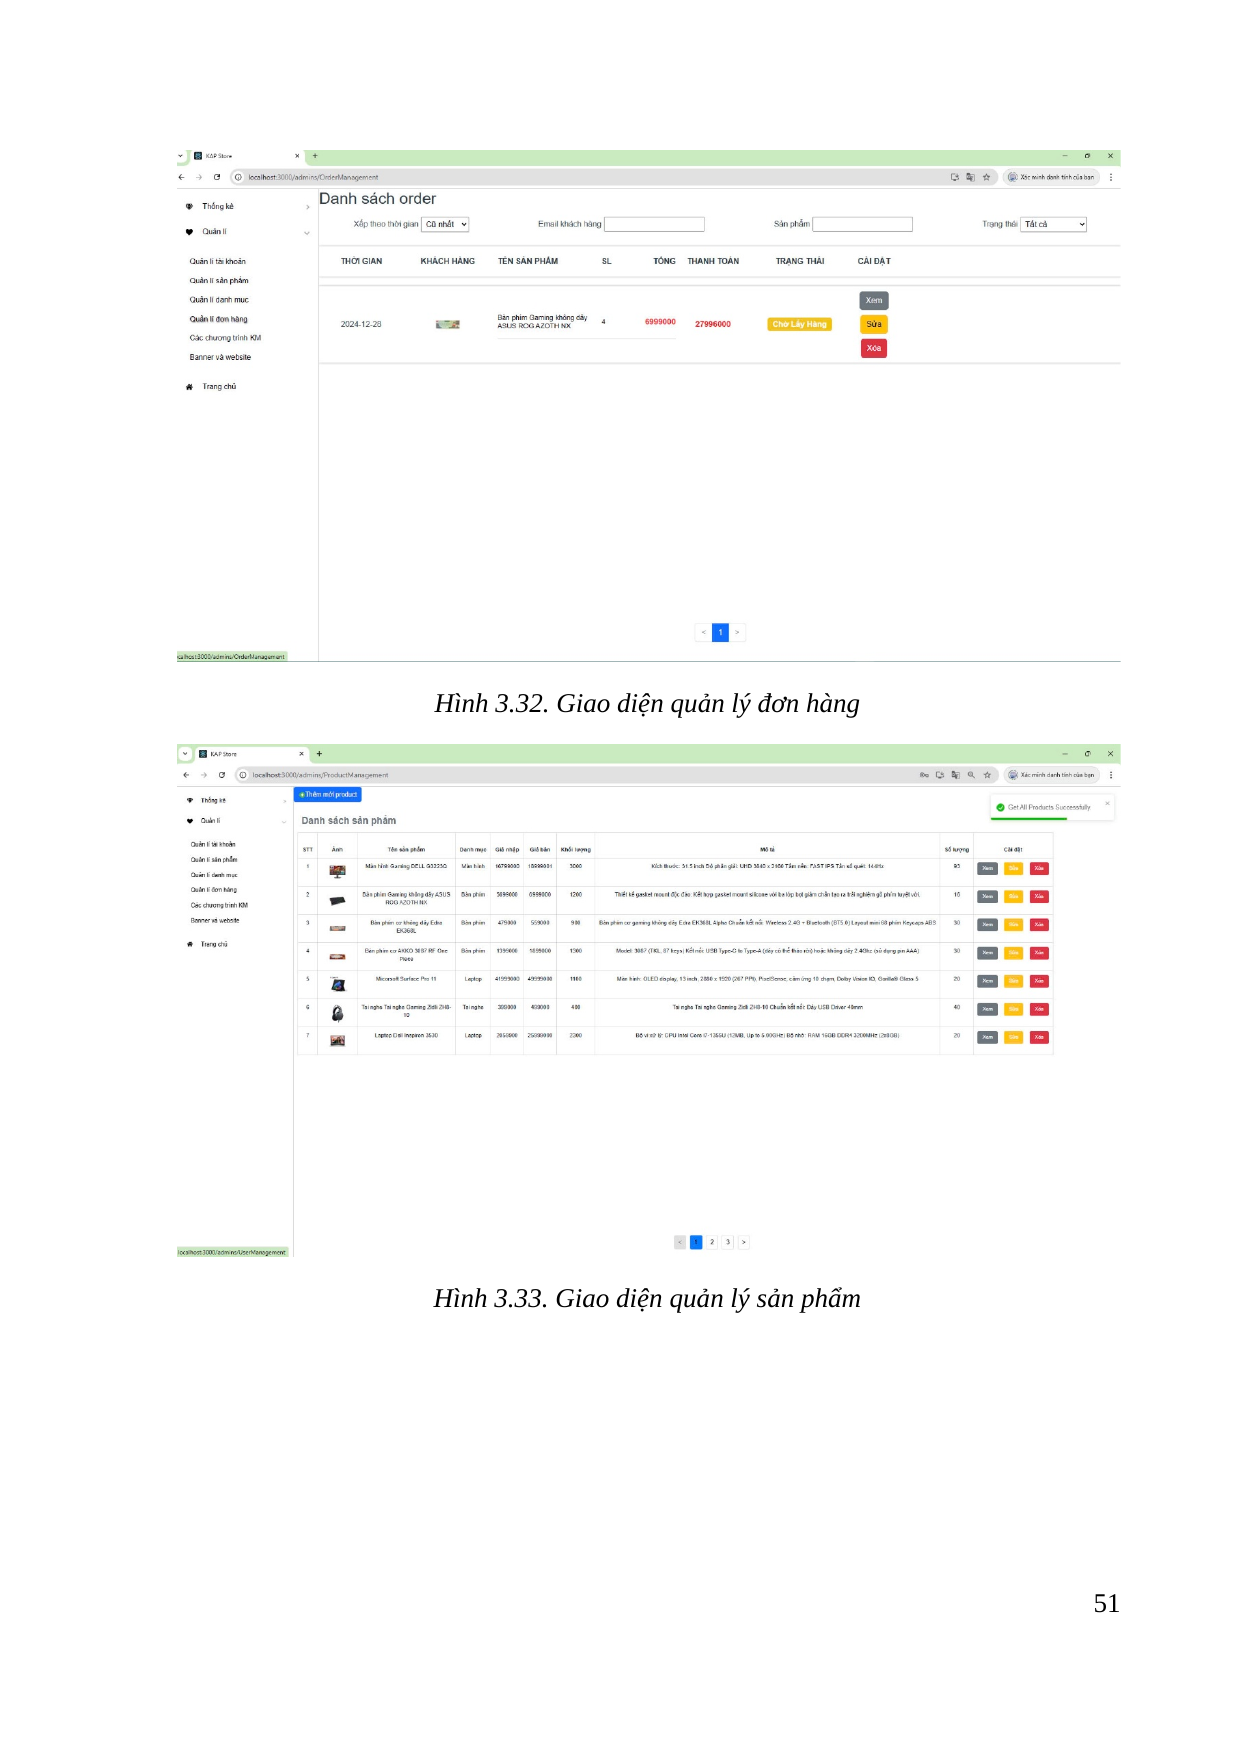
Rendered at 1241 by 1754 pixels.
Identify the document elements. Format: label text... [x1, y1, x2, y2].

picture [177, 744, 1121, 1257]
picture [177, 150, 1121, 662]
text Hình 3.32. Giao diện quản lý đơn hàng [177, 688, 1120, 719]
text Hình 3.33. Giao diện quản lý sản phẩm [177, 1282, 1120, 1313]
